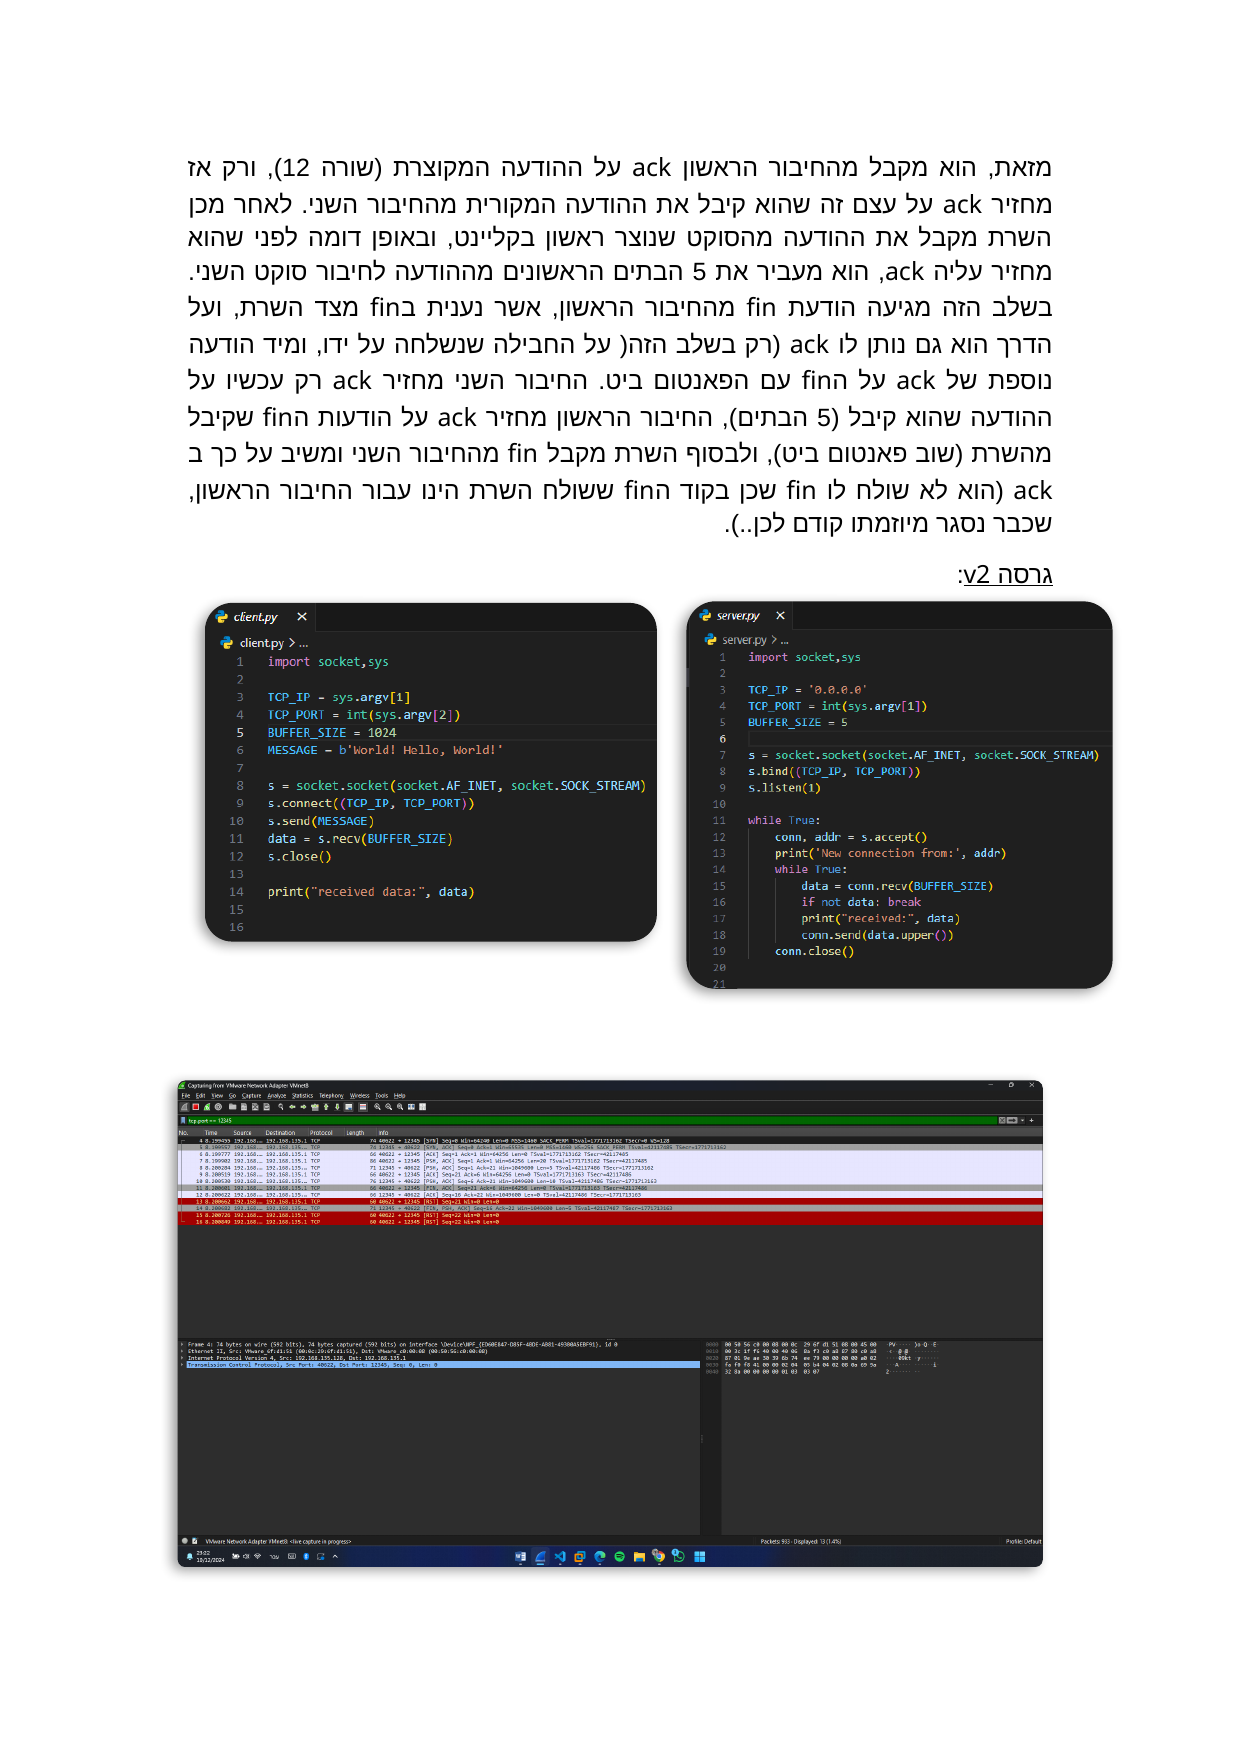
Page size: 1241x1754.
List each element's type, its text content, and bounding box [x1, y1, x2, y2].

picture [205, 602, 657, 942]
picture [686, 601, 1113, 989]
picture [177, 1080, 1043, 1567]
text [187, 150, 1053, 537]
text גרסה v2: [187, 556, 1053, 590]
